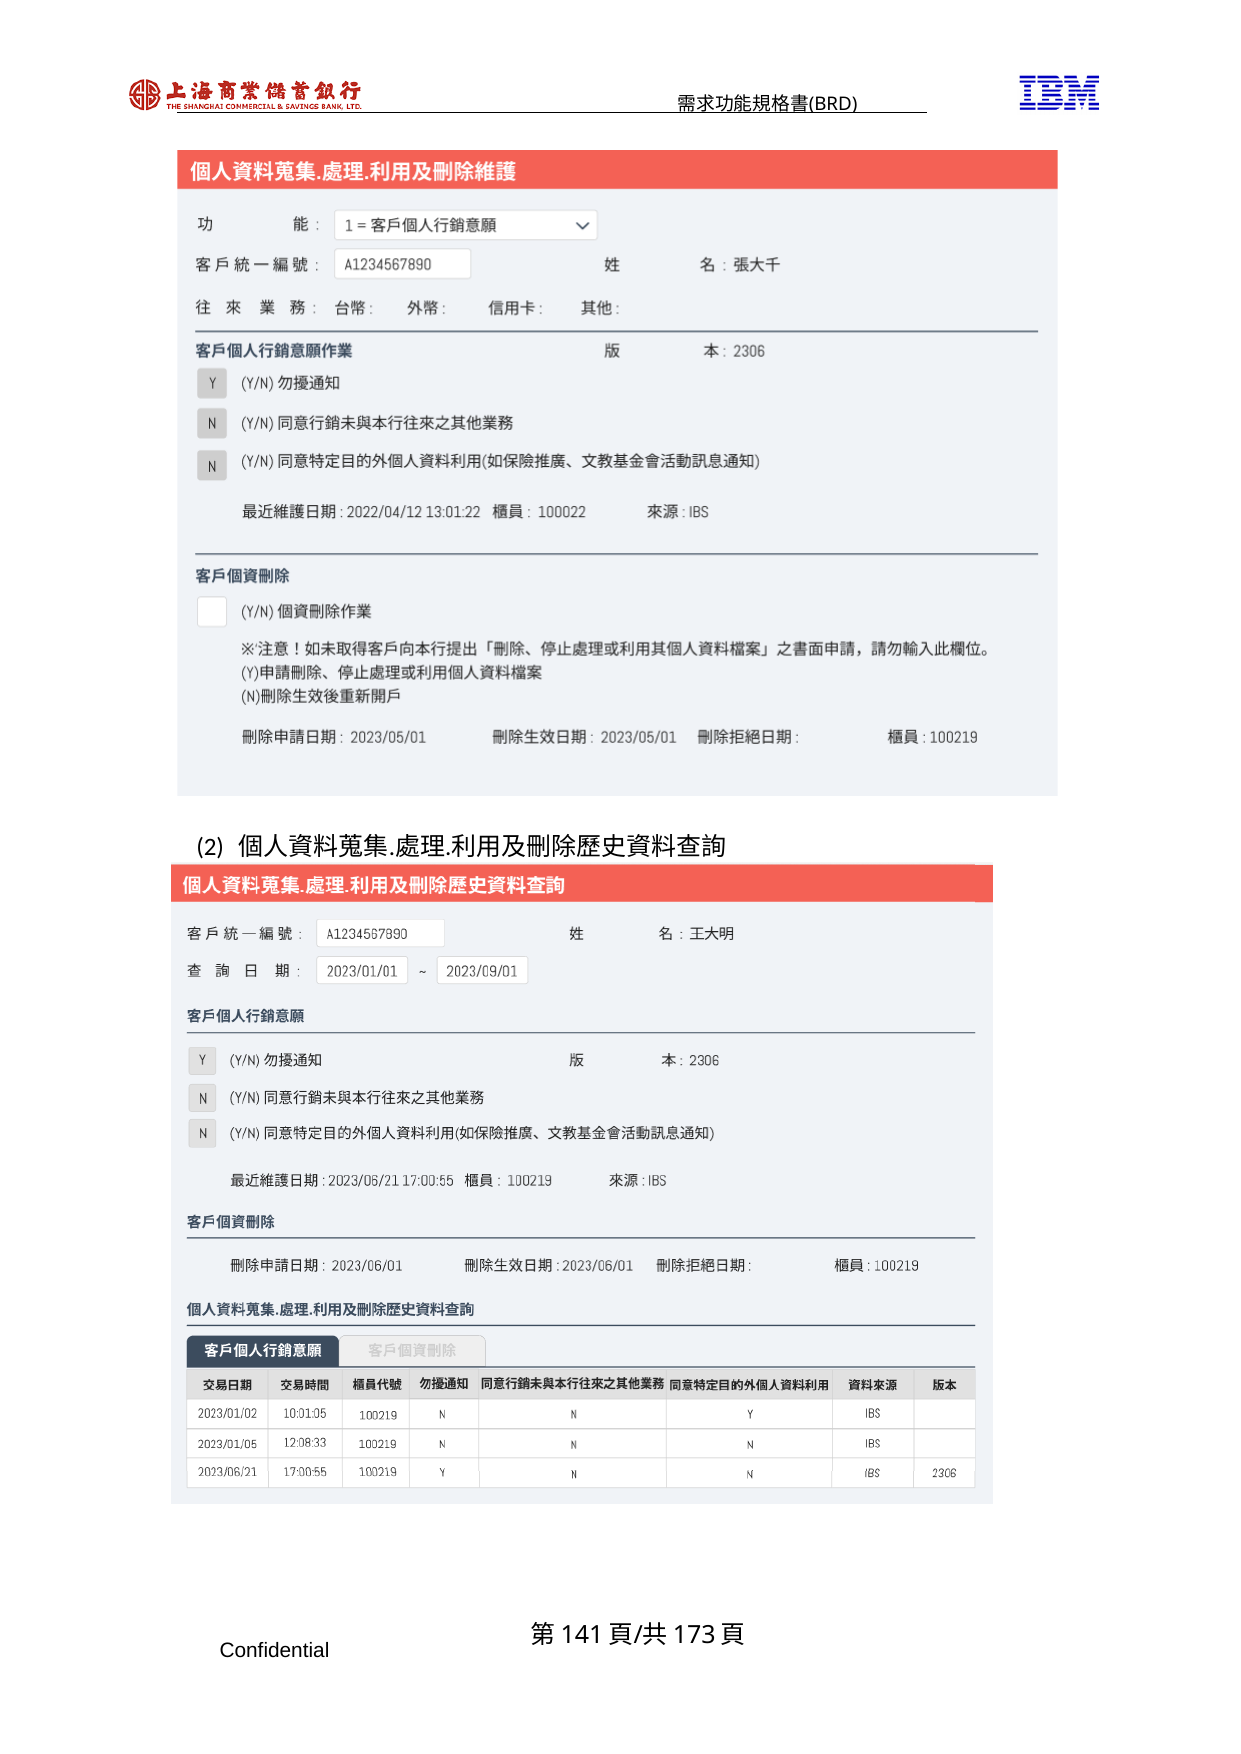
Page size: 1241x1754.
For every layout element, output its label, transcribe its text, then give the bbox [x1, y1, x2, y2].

picture [171, 862, 993, 1504]
list 個人資料蒐集.處理.利用及刪除歷史資料查詢 [196, 826, 1122, 862]
picture [177, 150, 1058, 796]
picture [122, 77, 369, 113]
